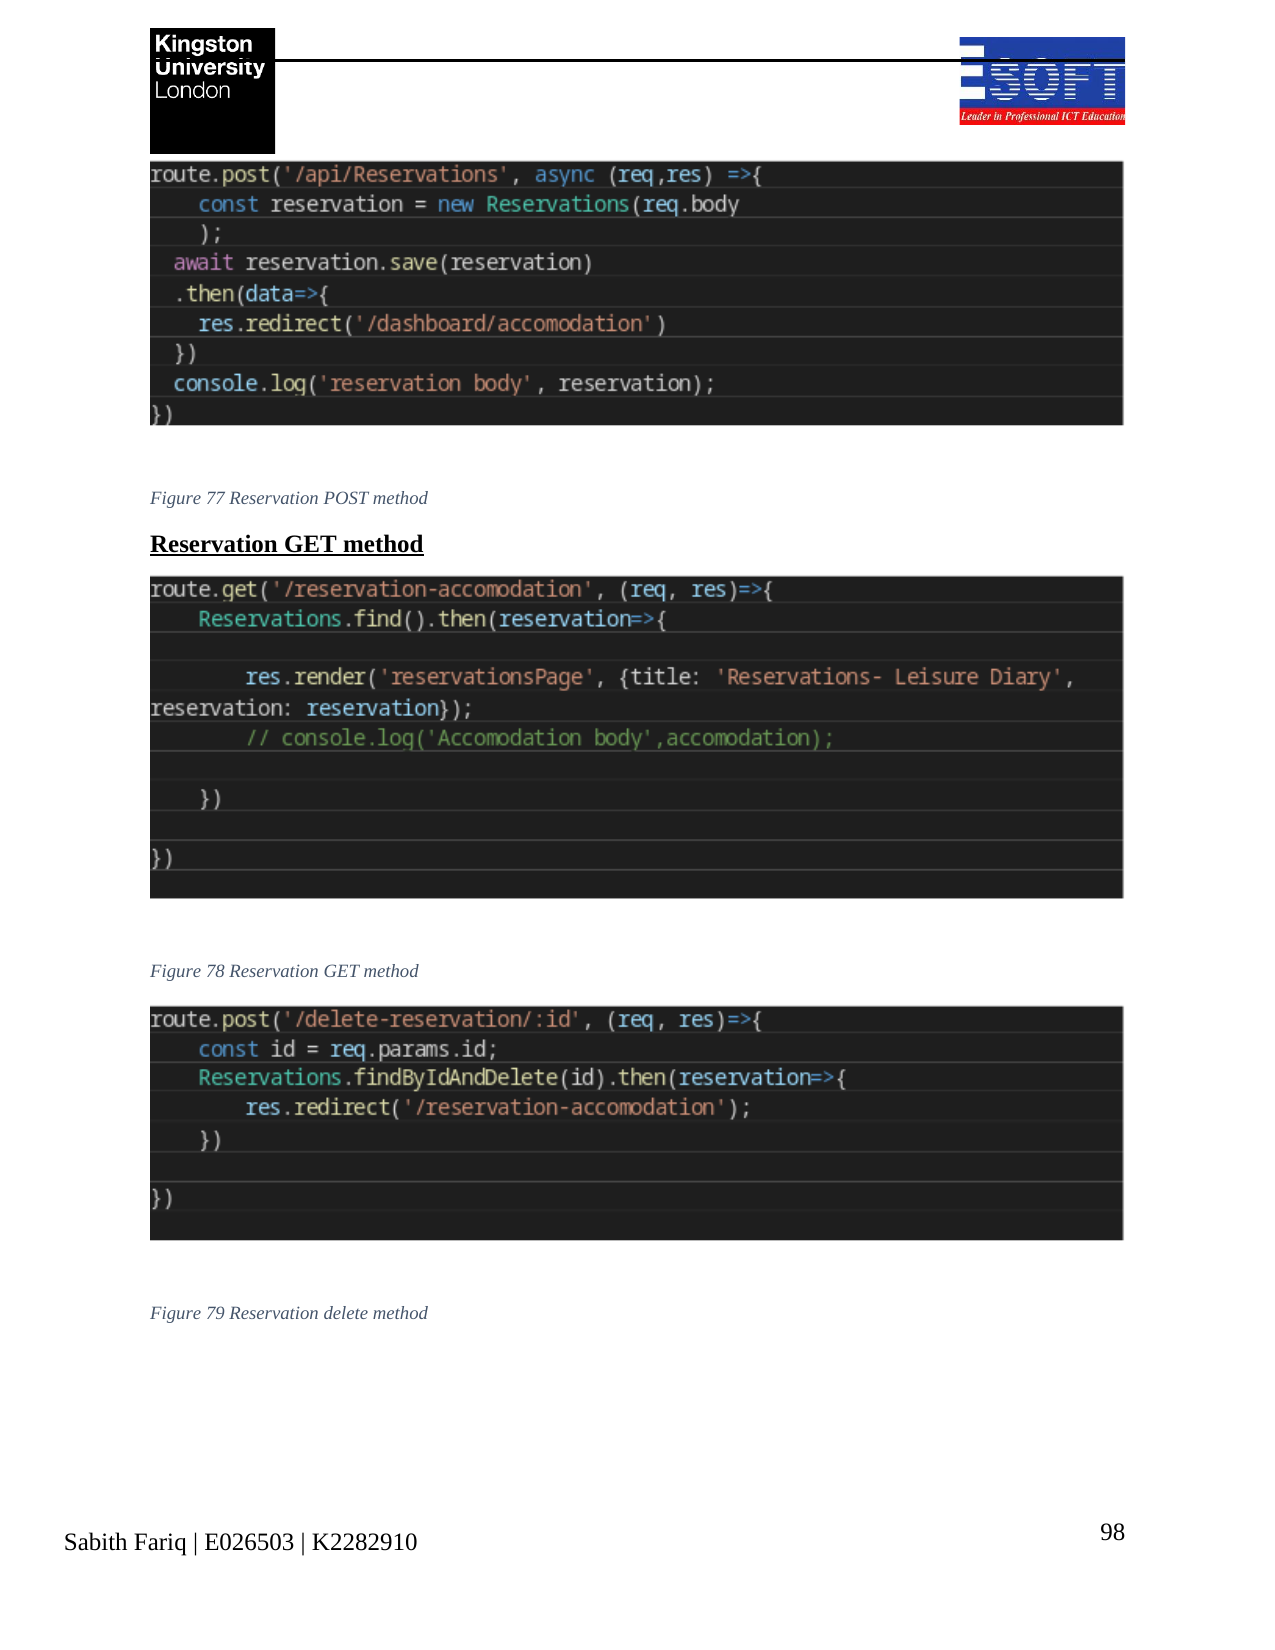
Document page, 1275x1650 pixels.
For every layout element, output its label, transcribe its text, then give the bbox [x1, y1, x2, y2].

picture [150, 62, 275, 154]
picture [150, 28, 275, 59]
picture [959, 37, 1125, 59]
text Reservation GET method [150, 529, 1125, 558]
picture [959, 62, 1125, 125]
